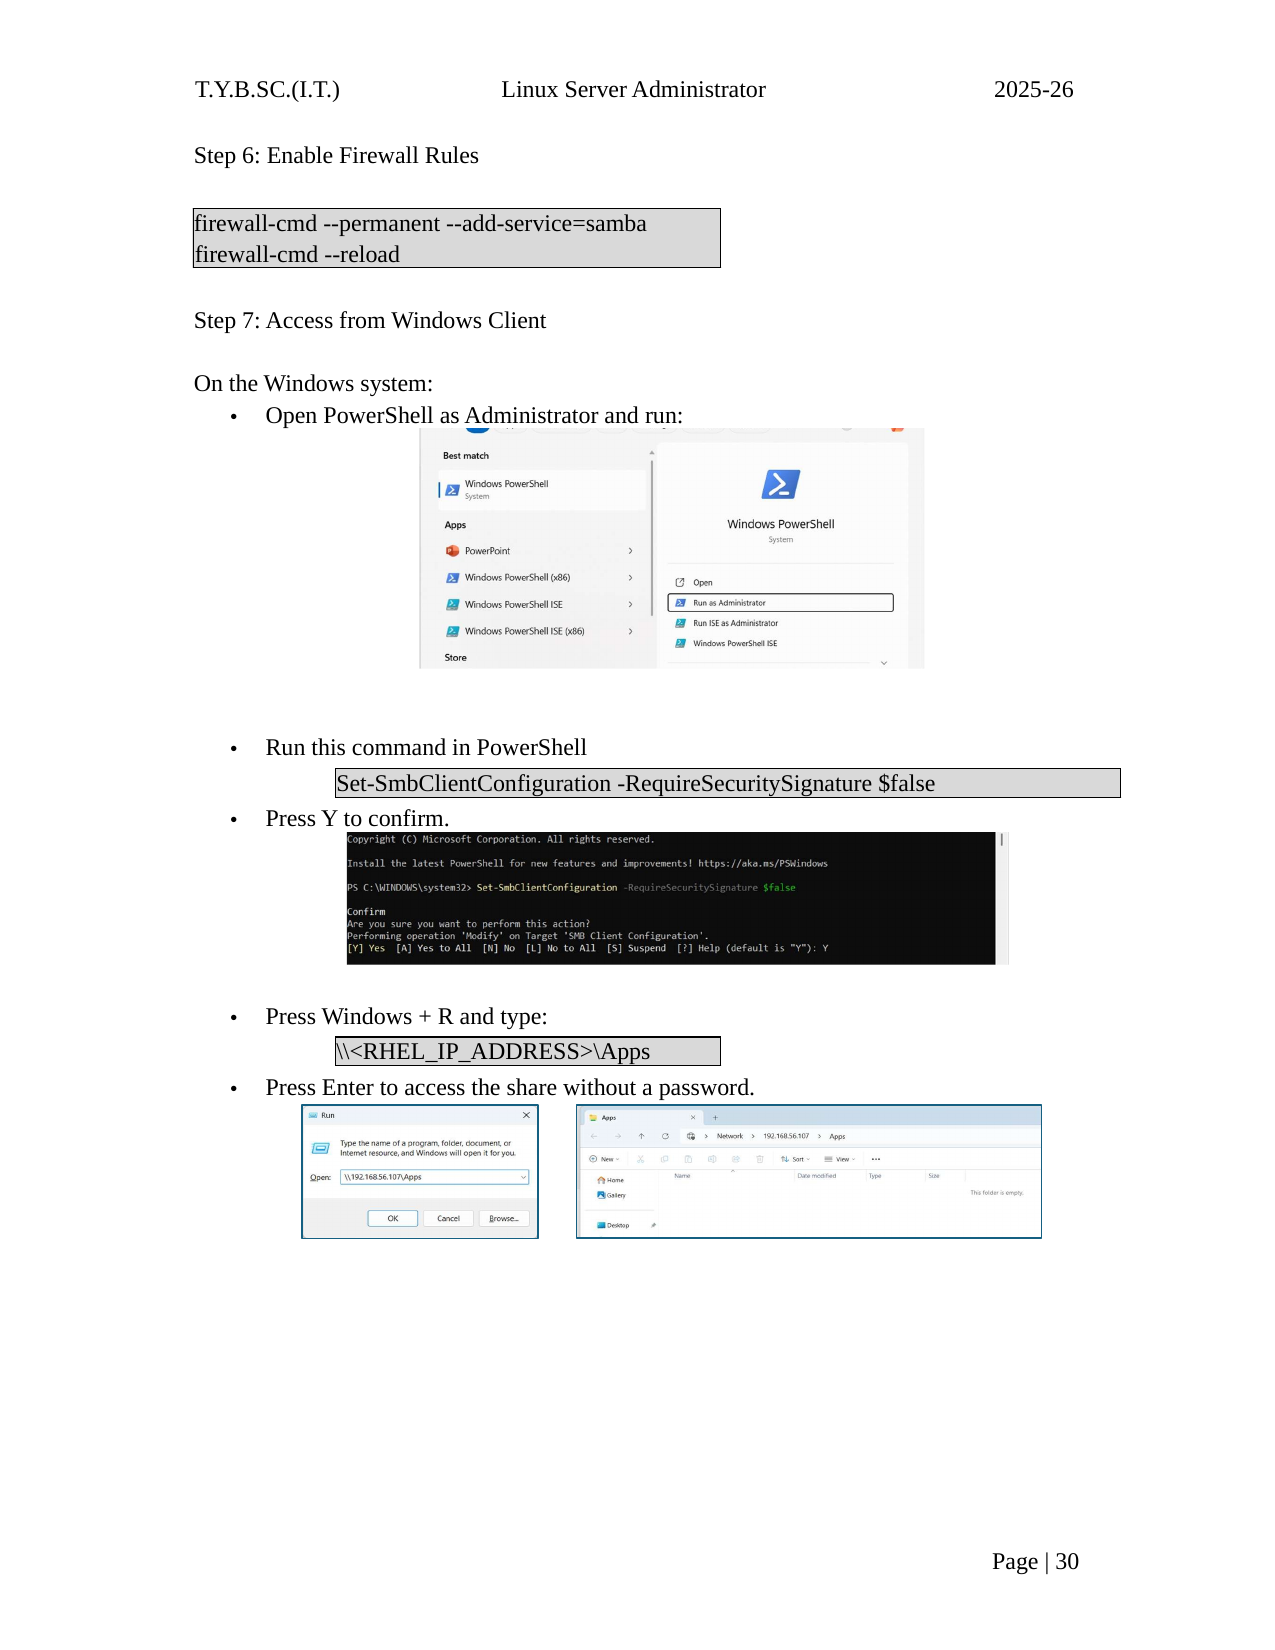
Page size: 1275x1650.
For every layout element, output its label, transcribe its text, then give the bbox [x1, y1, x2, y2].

text \\<RHEL_IP_ADDRESS>\Apps [336, 1038, 720, 1065]
picture [346, 832, 1009, 965]
text Step 6: Enable Firewall Rules [193, 141, 1120, 168]
text Step 7: Access from Windows Client [193, 306, 1120, 333]
list Press Enter to access the share without a password. [230, 1073, 1081, 1101]
text firewall-cmd --permanent --add-service=samba firewall-cmd --reload [194, 209, 720, 267]
list Open PowerShell as Administrator and run: [230, 401, 1081, 429]
picture [577, 1106, 1041, 1237]
list Press Y to confirm. [230, 804, 1081, 832]
text Set-SmbClientConfiguration -RequireSecuritySignature $false [336, 769, 1120, 797]
list Run this command in PowerShell [230, 733, 1081, 761]
text On the Windows system: [193, 369, 1081, 397]
picture [419, 428, 925, 669]
picture [303, 1106, 537, 1238]
list Press Windows + R and type: [230, 1002, 1081, 1029]
